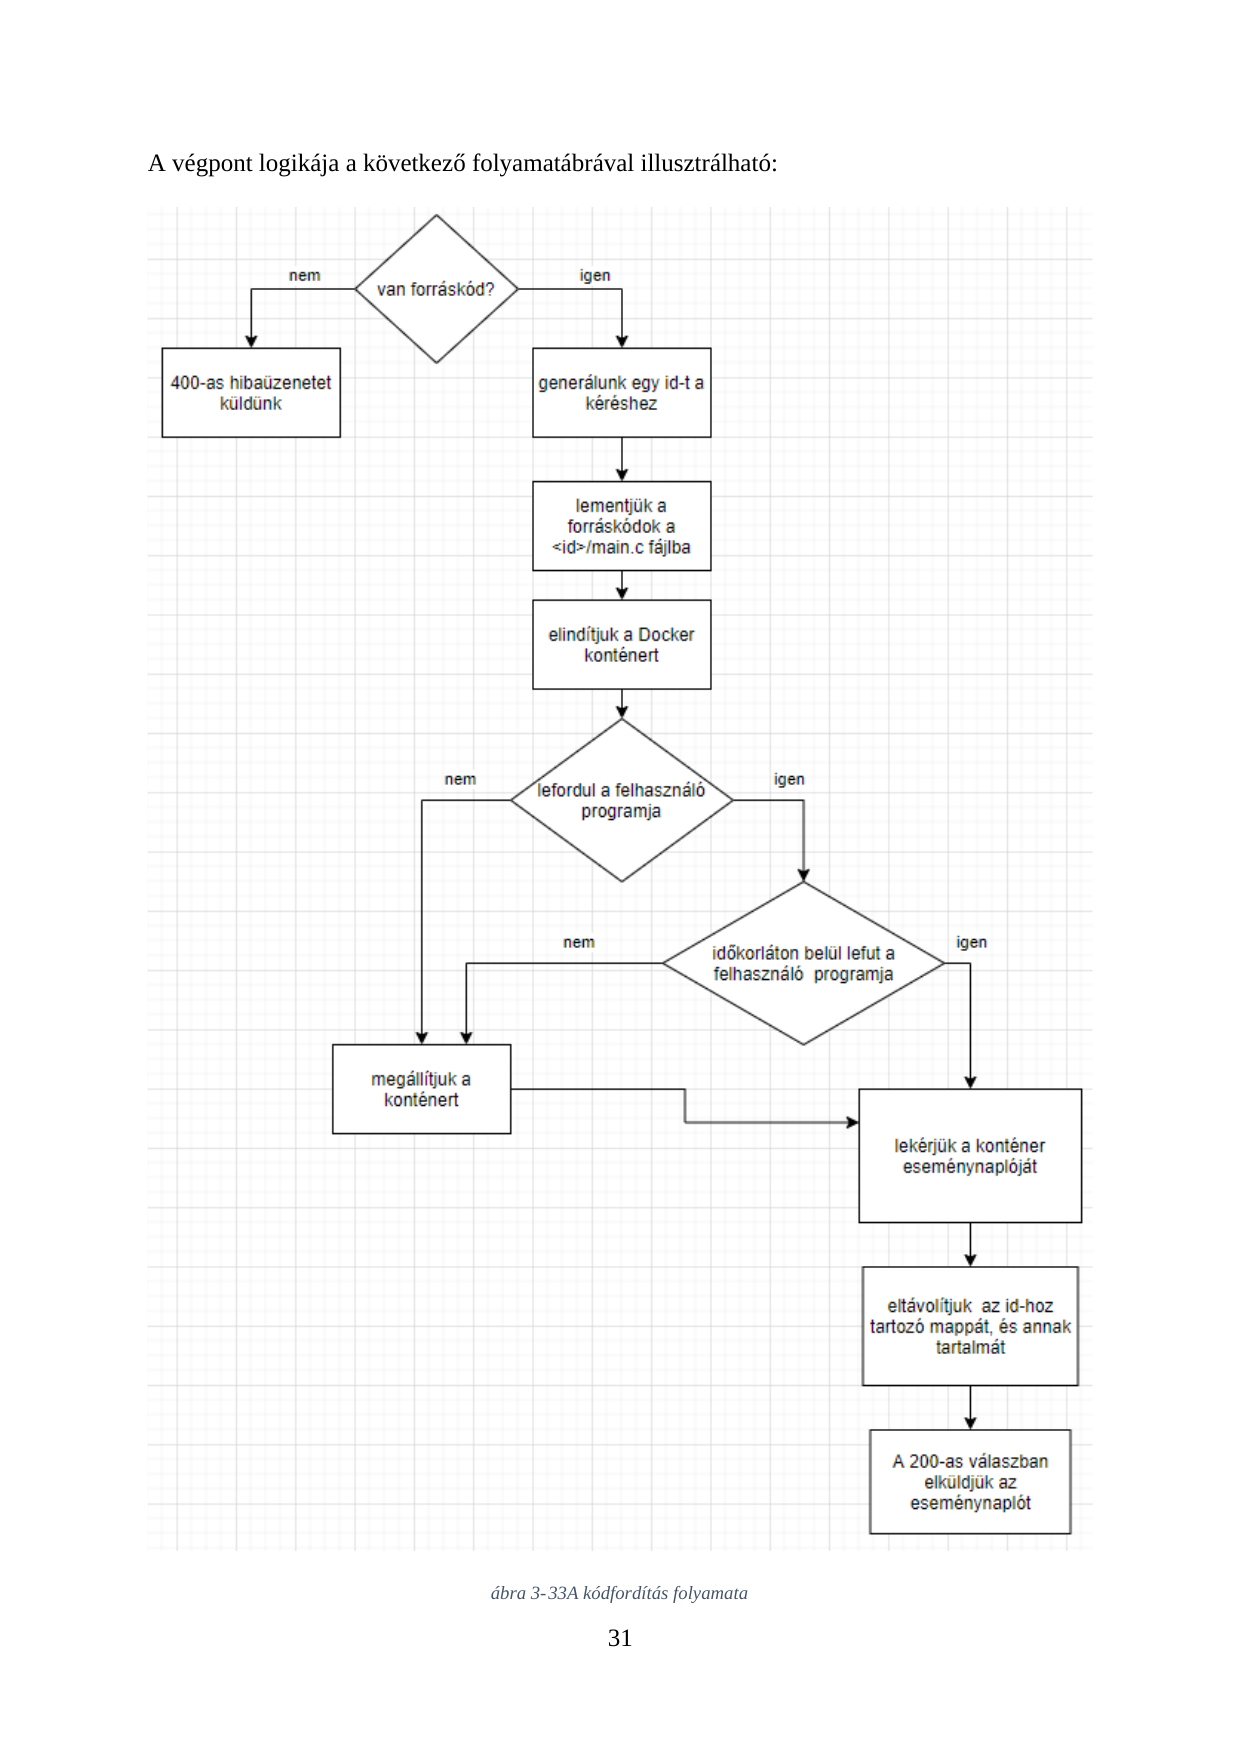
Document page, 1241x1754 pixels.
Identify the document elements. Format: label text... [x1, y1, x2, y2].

picture [147, 207, 1093, 1551]
text A végpont logikája a következő folyamatábrával illusztrálható: [148, 148, 1093, 176]
